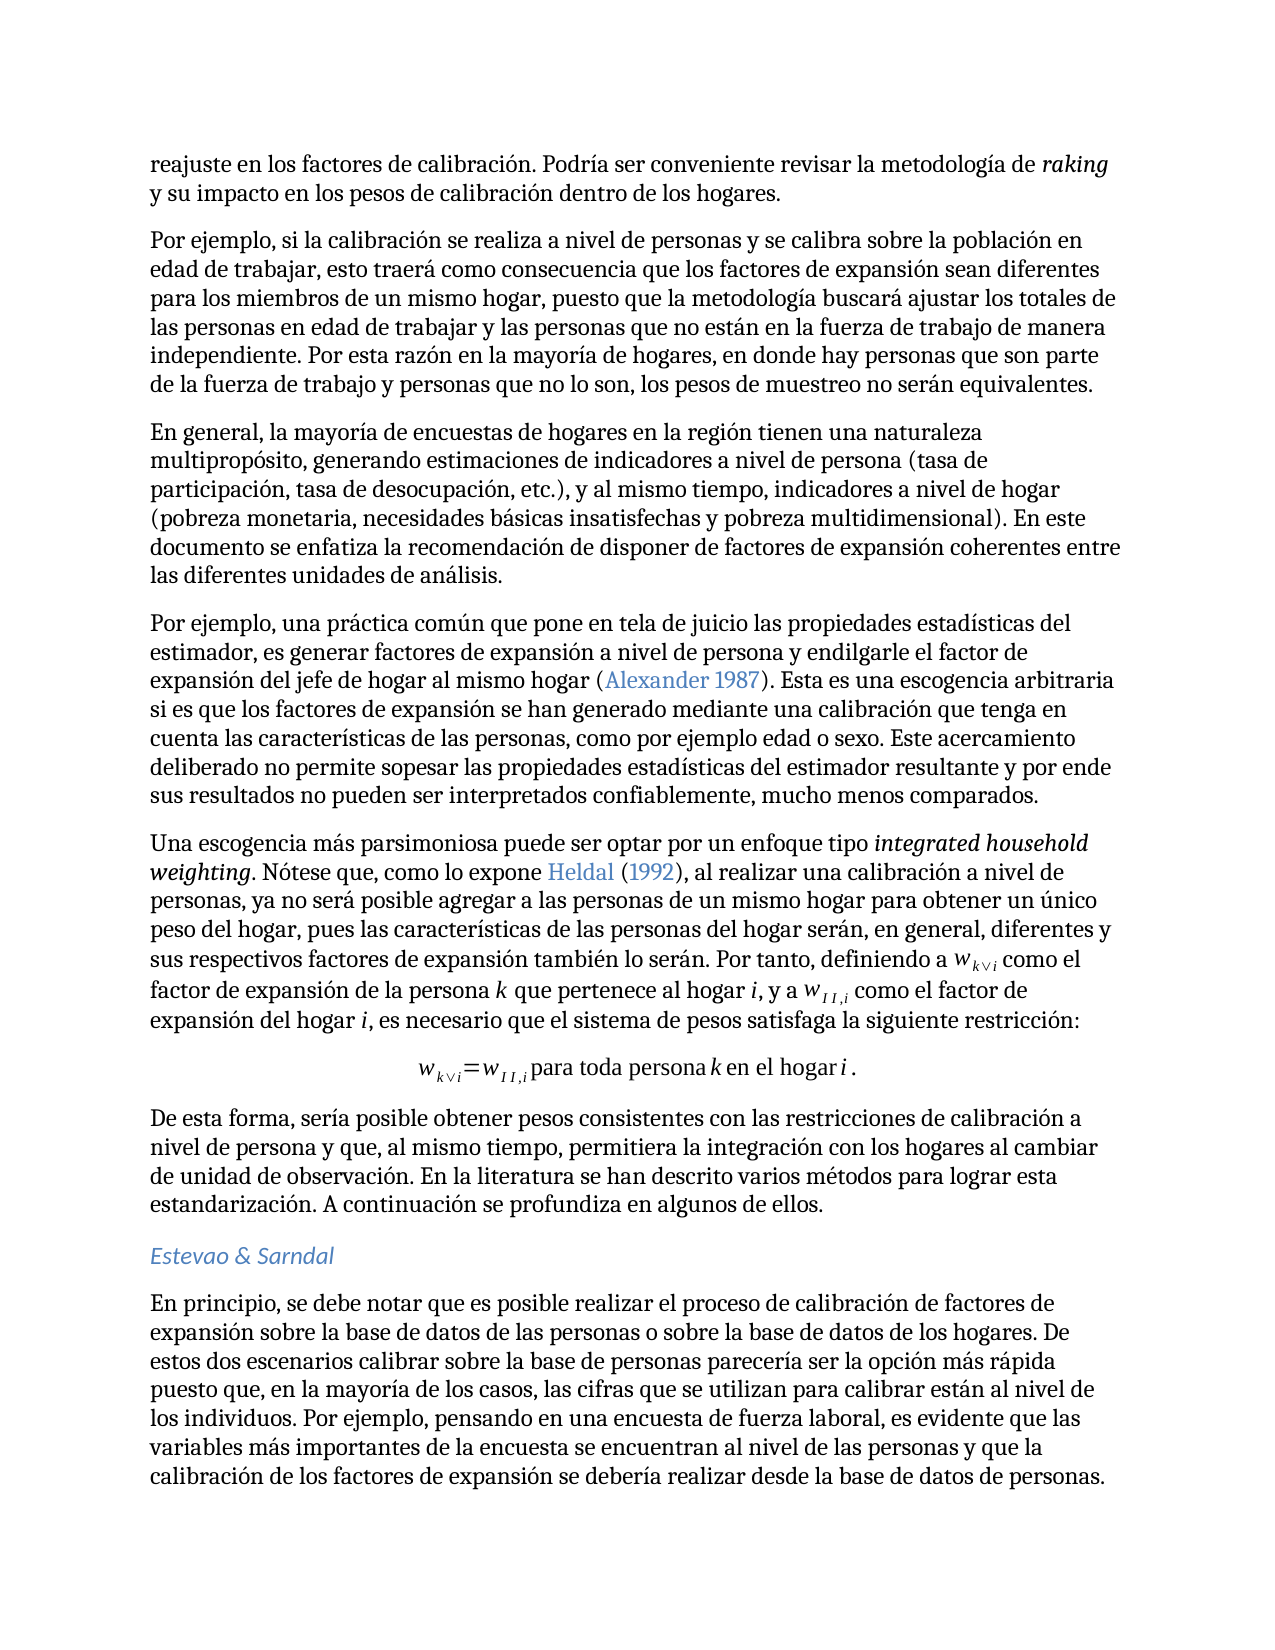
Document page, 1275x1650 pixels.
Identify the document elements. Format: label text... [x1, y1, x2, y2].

text En principio, se debe notar que es posible realizar el proceso de calibración de factores de expansión sobre la base de datos de las personas o sobre la base de datos de los hogares. De estos dos escenarios calibrar sobre la base de personas parecería ser la opción más rápida puesto que, en la mayoría de los casos, las cifras que se utilizan para calibrar están al nivel de los individuos. Por ejemplo, pensando en una encuesta de fuerza laboral, es evidente que las variables más importantes de la encuesta se encuentran al nivel de las personas y que la calibración de los factores de expansión se debería realizar desde la base de datos de personas. [150, 1289, 1125, 1490]
text De esta forma, sería posible obtener pesos consistentes con las restricciones de calibración a nivel de persona y que, al mismo tiempo, permitiera la integración con los hogares al cambiar de unidad de observación. En la literatura se han descrito varios métodos para lograr esta estandarización. A continuación se profundiza en algunos de ellos. [150, 1104, 1125, 1219]
text Por ejemplo, una práctica común que pone en tela de juicio las propiedades estadísticas del estimador, es generar factores de expansión a nivel de persona y endilgarle el factor de expansión del jefe de hogar al mismo hogar (Alexander 1987). Esta es una escogencia arbitraria si es que los factores de expansión se han generado mediante una calibración que tenga en cuenta las características de las personas, como por ejemplo edad o sexo. Este acercamiento deliberado no permite sopesar las propiedades estadísticas del estimador resultante y por ende sus resultados no pueden ser interpretados confiablemente, mucho menos comparados. [150, 609, 1125, 810]
subtitle Estevao & Sarndal [150, 1240, 1125, 1270]
text Por ejemplo, si la calibración se realiza a nivel de personas y se calibra sobre la población en edad de trabajar, esto traerá como consecuencia que los factores de expansión sean diferentes para los miembros de un mismo hogar, puesto que la metodología buscará ajustar los totales de las personas en edad de trabajar y las personas que no están en la fuerza de trabajo de manera independiente. Por esta razón en la mayoría de hogares, en donde hay personas que son parte de la fuerza de trabajo y personas que no lo son, los pesos de muestreo no serán equivalentes. [150, 226, 1125, 399]
text En general, la mayoría de encuestas de hogares en la región tienen una naturaleza multipropósito, generando estimaciones de indicadores a nivel de persona (tasa de participación, tasa de desocupación, etc.), y al mismo tiempo, indicadores a nivel de hogar (pobreza monetaria, necesidades básicas insatisfechas y pobreza multidimensional). En este documento se enfatiza la recomendación de disponer de factores de expansión coherentes entre las diferentes unidades de análisis. [150, 417, 1125, 590]
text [150, 150, 1125, 207]
text Una escogencia más parsimoniosa puede ser optar por un enfoque tipo integrated household weighting. Nótese que, como lo expone Heldal (1992), al realizar una calibración a nivel de personas, ya no será posible agregar a las personas de un mismo hogar para obtener un único peso del hogar, pues las características de las personas del hogar serán, en general, diferentes y sus respectivos factores de expansión también lo serán. Por tanto, definiendo a como el factor de expansión de la persona que pertenece al hogar , y a como el factor de expansión del hogar , es necesario que el sistema de pesos satisfaga la siguiente restricción: [150, 829, 1125, 1035]
